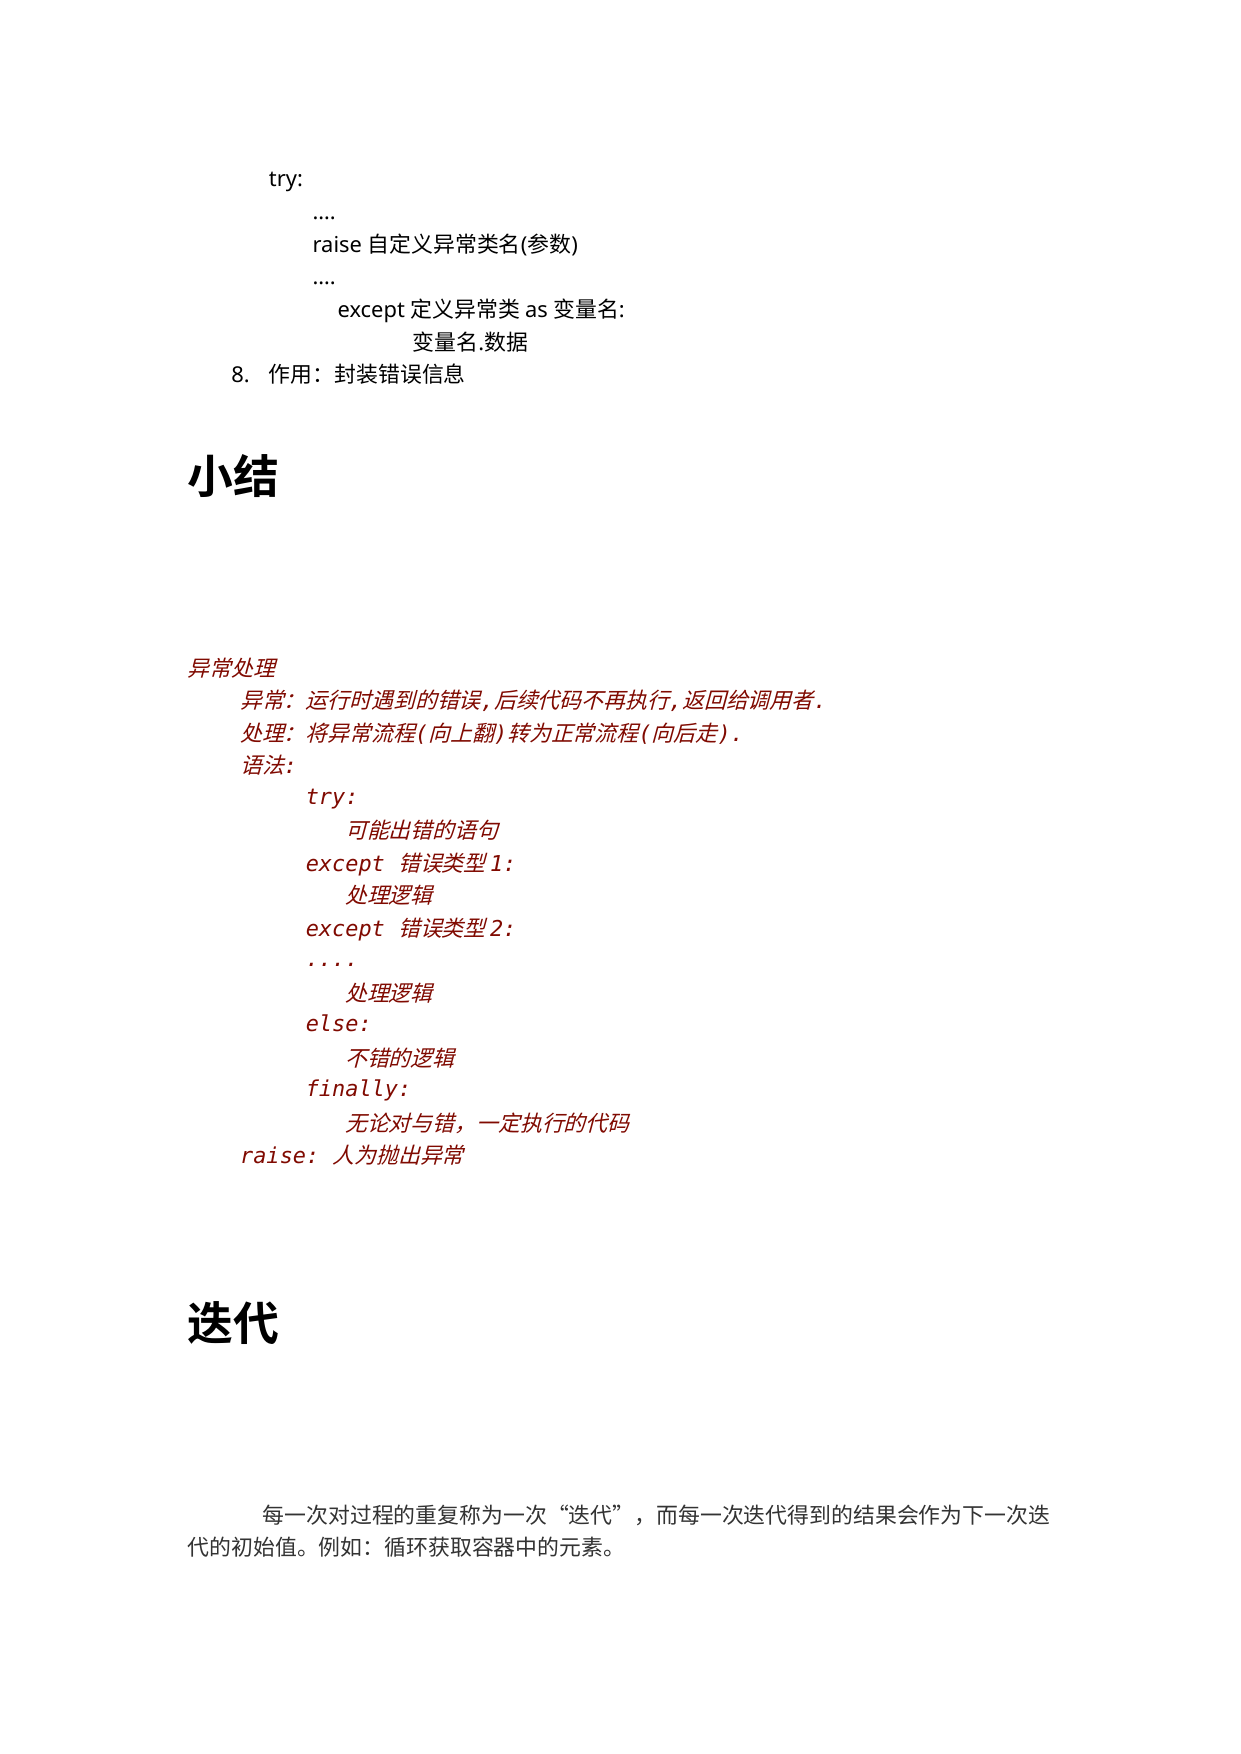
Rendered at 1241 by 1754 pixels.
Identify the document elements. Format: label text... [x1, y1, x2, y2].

list 作用：封装错误信息 [231, 357, 1053, 389]
text 异常处理 [187, 650, 1053, 683]
text try: [187, 780, 1053, 813]
text 处理：将异常流程(向上翻)转为正常流程(向后走). [187, 715, 1053, 748]
list …. [269, 194, 1053, 227]
text 处理逻辑 [187, 878, 1053, 910]
list …. [269, 259, 1053, 292]
list try: [269, 162, 1053, 194]
text except 错误类型1: [187, 845, 1053, 878]
text 异常：运行时遇到的错误,后续代码不再执行,返回给调用者. [187, 683, 1053, 715]
text 语法: [187, 748, 1053, 780]
text 无论对与错，一定执行的代码 [187, 1105, 1053, 1138]
subtitle 迭代 [187, 1272, 1053, 1369]
text .... [187, 943, 1053, 975]
text 可能出错的语句 [187, 813, 1053, 845]
text except 错误类型2: [187, 910, 1053, 943]
subtitle 小结 [187, 425, 1053, 522]
text finally: [187, 1073, 1053, 1105]
text 每一次对过程的重复称为一次“迭代”，而每一次迭代得到的结果会作为下一次迭代的初始值。例如：循环获取容器中的元素。 [187, 1497, 1053, 1562]
list raise 自定义异常类名(参数) [269, 227, 1053, 259]
text except 定义异常类 as 变量名: [187, 292, 1053, 324]
text 变量名.数据 [187, 324, 1053, 357]
text raise: 人为抛出异常 [187, 1138, 1053, 1170]
text 不错的逻辑 [187, 1040, 1053, 1073]
text else: [187, 1008, 1053, 1040]
text 处理逻辑 [187, 975, 1053, 1008]
